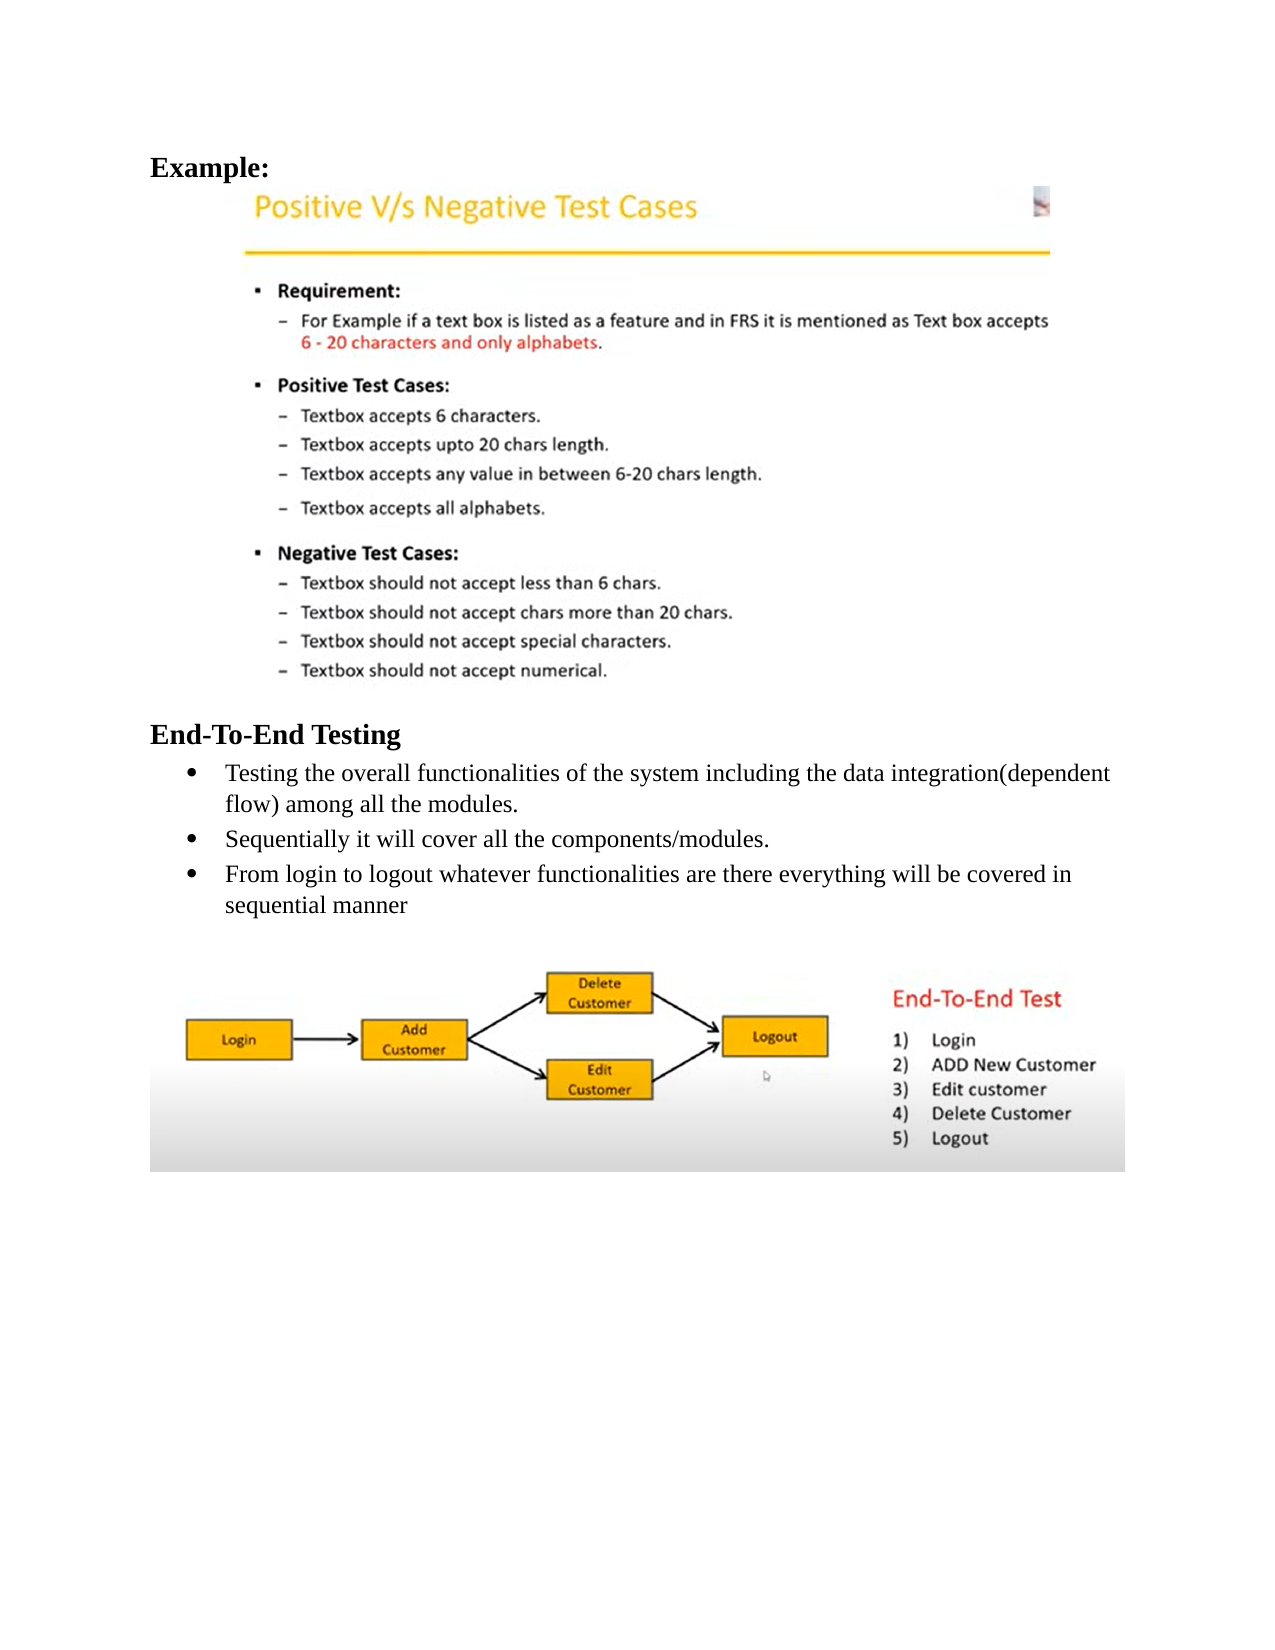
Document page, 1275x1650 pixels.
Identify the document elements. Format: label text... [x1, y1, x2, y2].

subtitle Example: [150, 150, 1125, 183]
subtitle Sequentially it will cover all the components/modules. [187, 824, 1125, 853]
subtitle End-To-End Testing [150, 717, 1125, 751]
subtitle From login to logout whatever functionalities are there everything will be covered in sequential manner [187, 859, 1125, 919]
subtitle Testing the overall functionalities of the system including the data integration(dependent flow) among all the modules. [187, 758, 1125, 817]
picture [225, 186, 1050, 691]
picture [150, 921, 1125, 1172]
